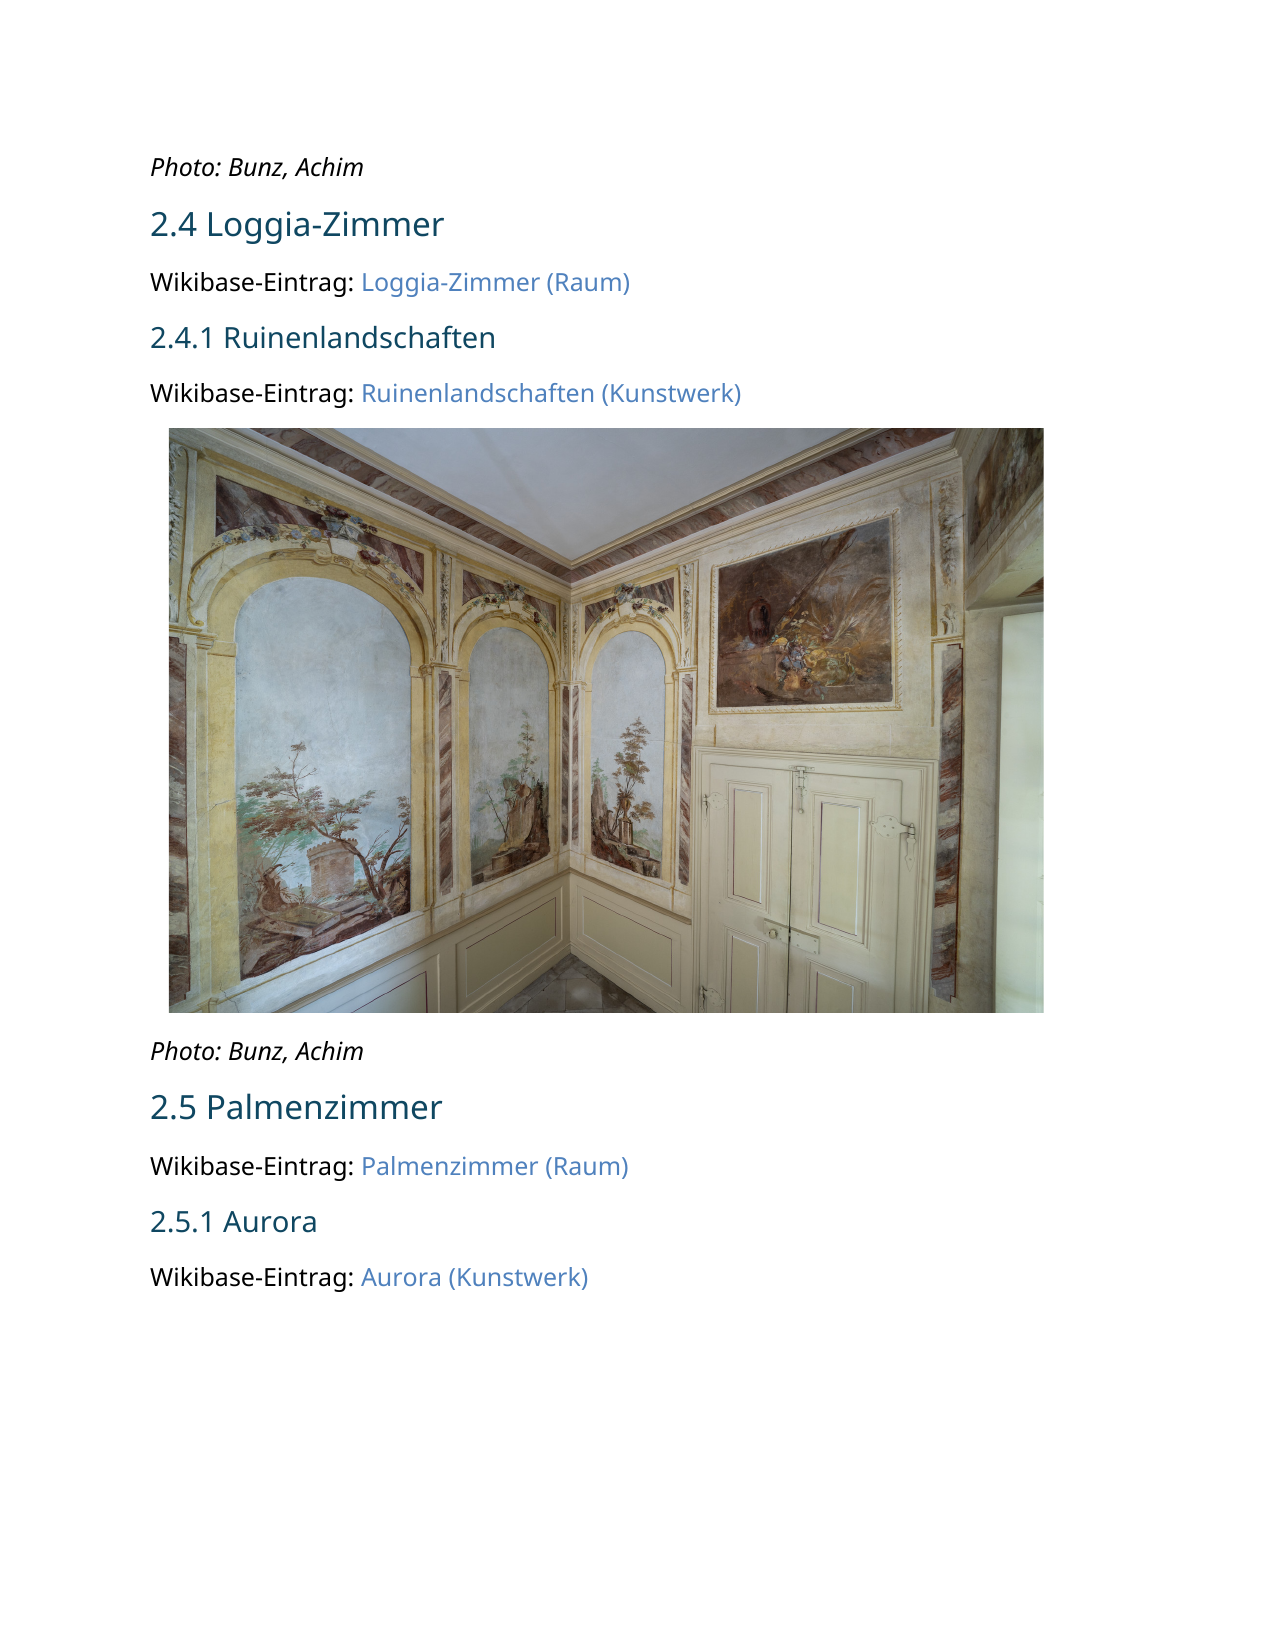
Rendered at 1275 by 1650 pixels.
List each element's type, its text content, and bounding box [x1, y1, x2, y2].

text Wikibase-Eintrag: Loggia-Zimmer (Raum) [150, 265, 1125, 299]
text Wikibase-Eintrag: Palmenzimmer (Raum) [150, 1148, 1125, 1182]
subtitle 2.4 Loggia-Zimmer [150, 201, 1125, 246]
subtitle 2.4.1 Ruinenlandschaften [150, 318, 1125, 357]
text Photo: Bunz, Achim [150, 150, 1125, 184]
subtitle 2.5.1 Aurora [150, 1201, 1125, 1241]
text Wikibase-Eintrag: Aurora (Kunstwerk) [150, 1259, 1125, 1294]
text Wikibase-Eintrag: Ruinenlandschaften (Kunstwerk) [150, 376, 1125, 410]
subtitle 2.5 Palmenzimmer [150, 1084, 1125, 1129]
text Photo: Bunz, Achim [150, 1033, 1125, 1067]
picture [168, 428, 1044, 1013]
